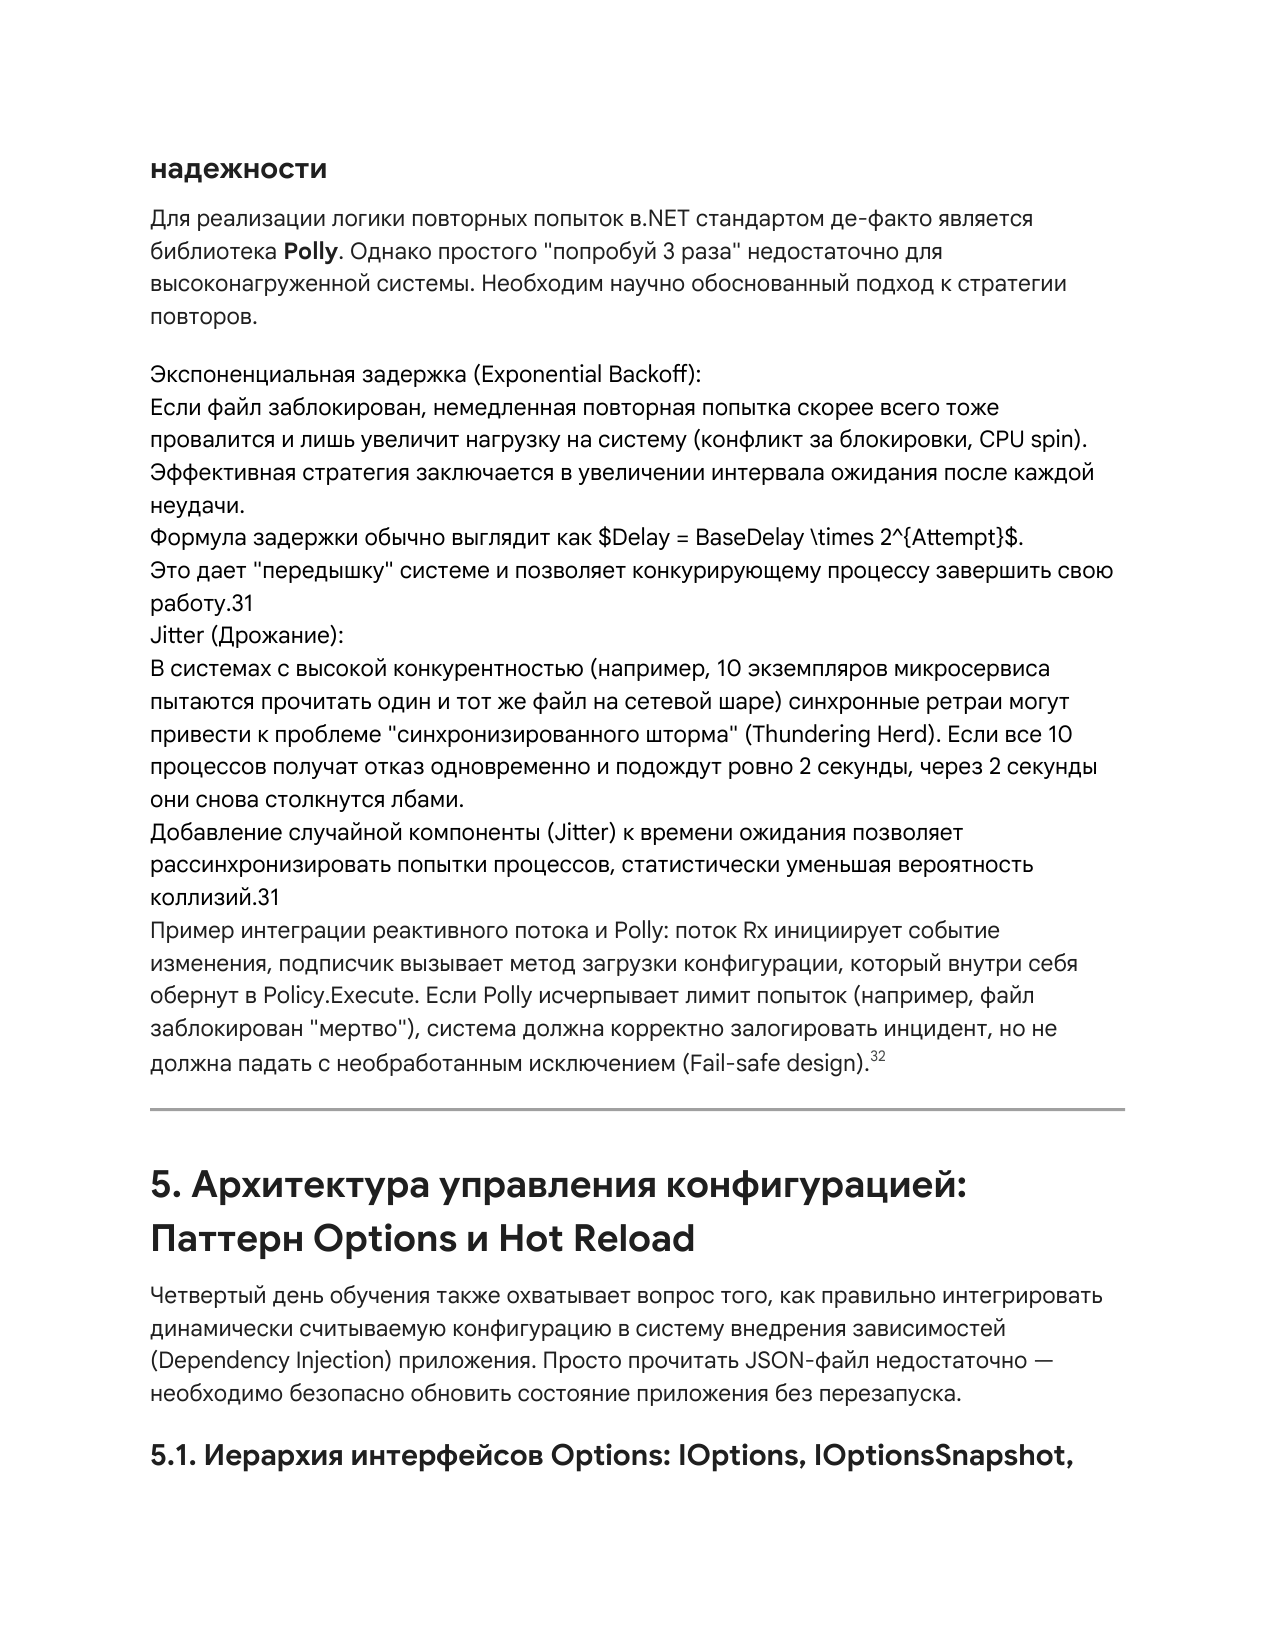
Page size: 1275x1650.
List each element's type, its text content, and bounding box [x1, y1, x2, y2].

text Пример интеграции реактивного потока и Polly: поток Rx инициирует событие изменения, подписчик вызывает метод загрузки конфигурации, который внутри себя обернут в Policy.Execute. Если Polly исчерпывает лимит попыток (например, файл заблокирован "мертво"), система должна корректно залогировать инцидент, но не должна падать с необработанным исключением (Fail-safe design).32 [150, 916, 1125, 1079]
text Для реализации логики повторных попыток в.NET стандартом де-факто является библиотека Polly. Однако простого "попробуй 3 раза" недостаточно для высоконагруженной системы. Необходим научно обоснованный подход к стратегии повторов. [150, 204, 1125, 331]
text Формула задержки обычно выглядит как $Delay = BaseDelay \times 2^{Attempt}$. [150, 523, 1125, 552]
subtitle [150, 150, 1125, 187]
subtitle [150, 1437, 1125, 1473]
subtitle 5. Архитектура управления конфигурацией: Паттерн Options и Hot Reload [150, 1112, 1125, 1262]
text Это дает "передышку" системе и позволяет конкурирующему процессу завершить свою работу.31 [150, 556, 1125, 618]
text Если файл заблокирован, немедленная повторная попытка скорее всего тоже провалится и лишь увеличит нагрузку на систему (конфликт за блокировки, CPU spin). Эффективная стратегия заключается в увеличении интервала ожидания после каждой неудачи. [150, 393, 1125, 519]
text В системах с высокой конкурентностью (например, 10 экземпляров микросервиса пытаются прочитать один и тот же файл на сетевой шаре) синхронные ретраи могут привести к проблеме "синхронизированного шторма" (Thundering Herd). Если все 10 процессов получат отказ одновременно и подождут ровно 2 секунды, через 2 секунды они снова столкнутся лбами. [150, 654, 1125, 814]
text Добавление случайной компоненты (Jitter) к времени ожидания позволяет рассинхронизировать попытки процессов, статистически уменьшая вероятность коллизий.31 [150, 818, 1125, 912]
text Экспоненциальная задержка (Exponential Backoff): [150, 360, 1125, 389]
text Четвертый день обучения также охватывает вопрос того, как правильно интегрировать динамически считываемую конфигурацию в систему внедрения зависимостей (Dependency Injection) приложения. Просто прочитать JSON-файл недостаточно — необходимо безопасно обновить состояние приложения без перезапуска. [150, 1281, 1125, 1408]
text Jitter (Дрожание): [150, 622, 1125, 650]
